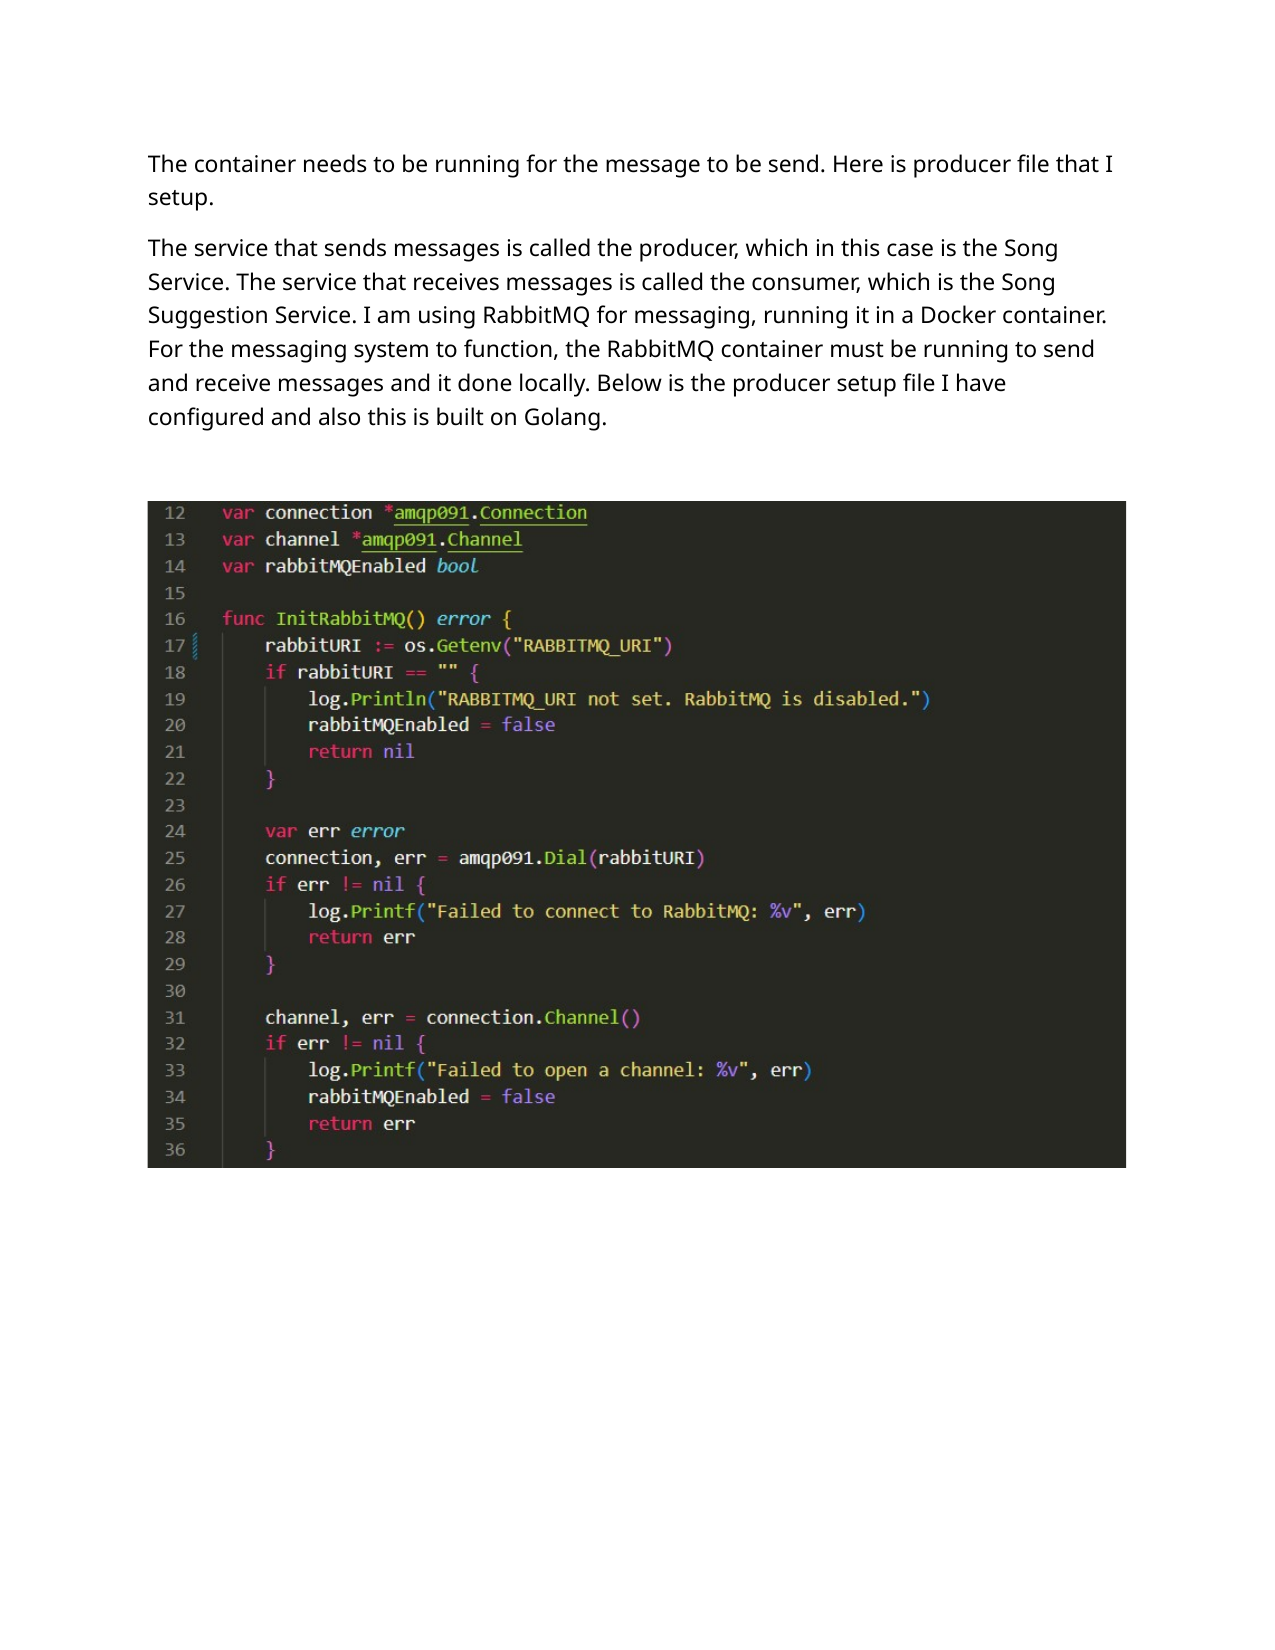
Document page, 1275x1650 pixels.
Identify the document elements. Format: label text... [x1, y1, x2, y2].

picture [147, 501, 1127, 1168]
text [148, 148, 1127, 213]
text The service that sends messages is called the producer, which in this case is the Song Service. The service that receives messages is called the consumer, which is the Song Suggestion Service. I am using RabbitMQ for messaging, running it in a Docker container. For the messaging system to function, the RabbitMQ container must be running to send and receive messages and it done locally. Below is the producer setup file I have configured and also this is built on Golang. [148, 232, 1127, 432]
